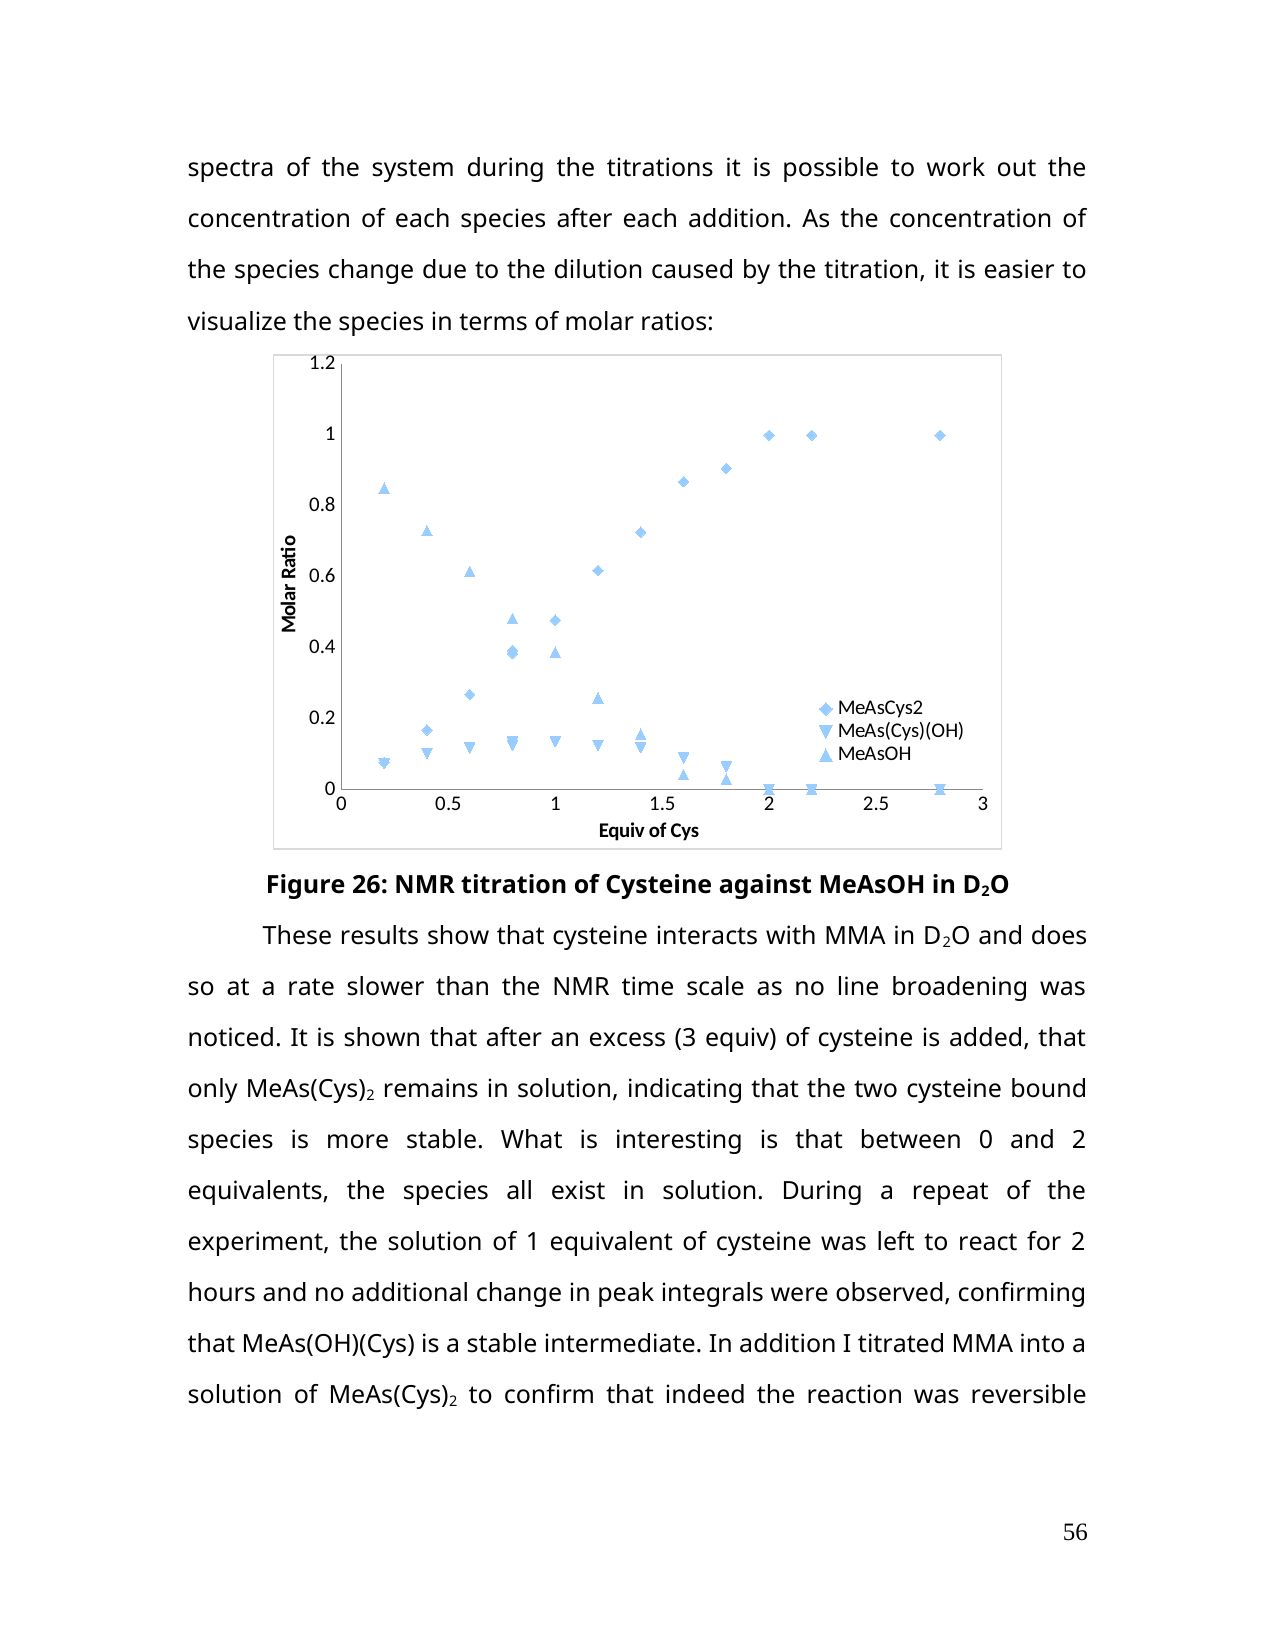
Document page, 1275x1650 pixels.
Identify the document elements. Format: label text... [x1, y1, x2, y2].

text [187, 150, 1087, 337]
text Figure 26: NMR titration of Cysteine against MeAsOH in D2O [187, 867, 1087, 901]
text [187, 918, 1087, 1411]
